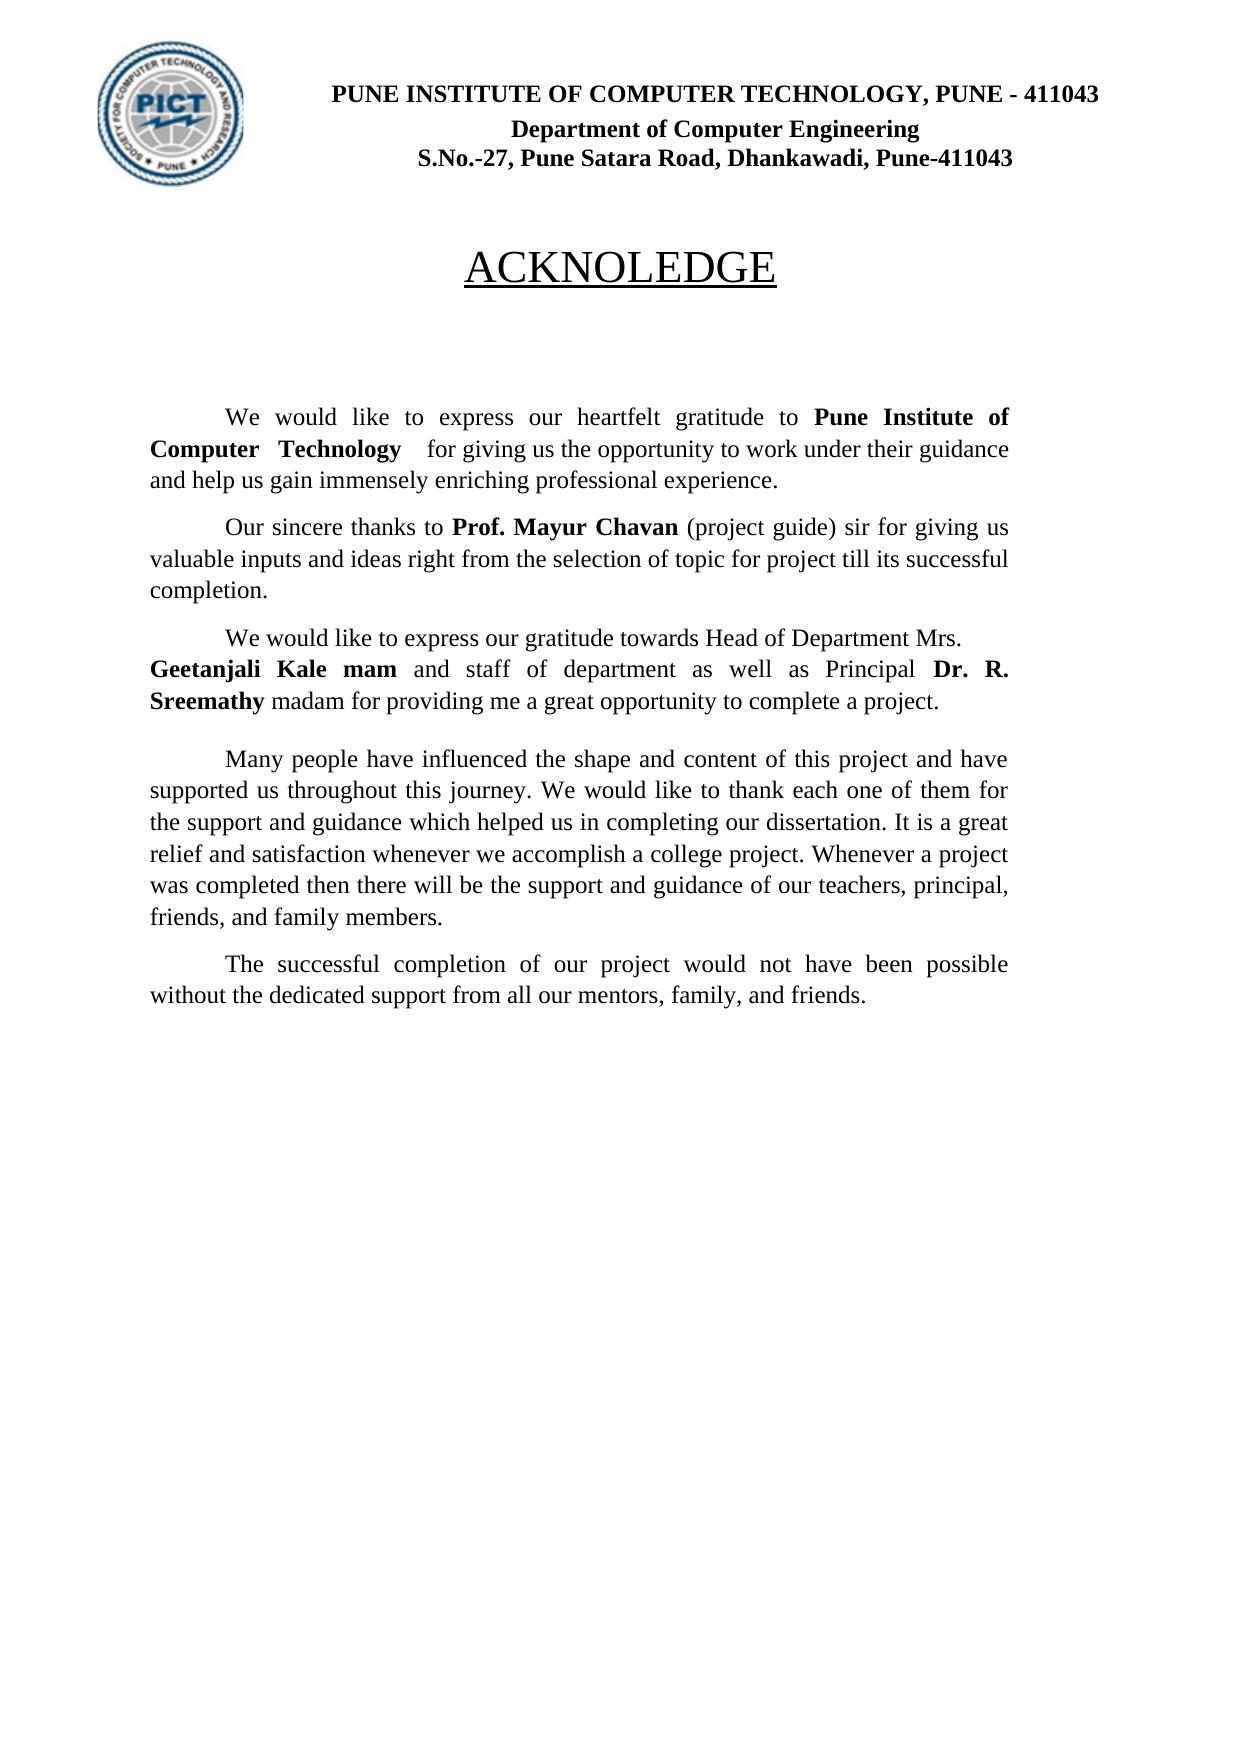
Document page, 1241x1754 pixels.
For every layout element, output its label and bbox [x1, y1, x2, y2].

picture [96, 40, 244, 187]
